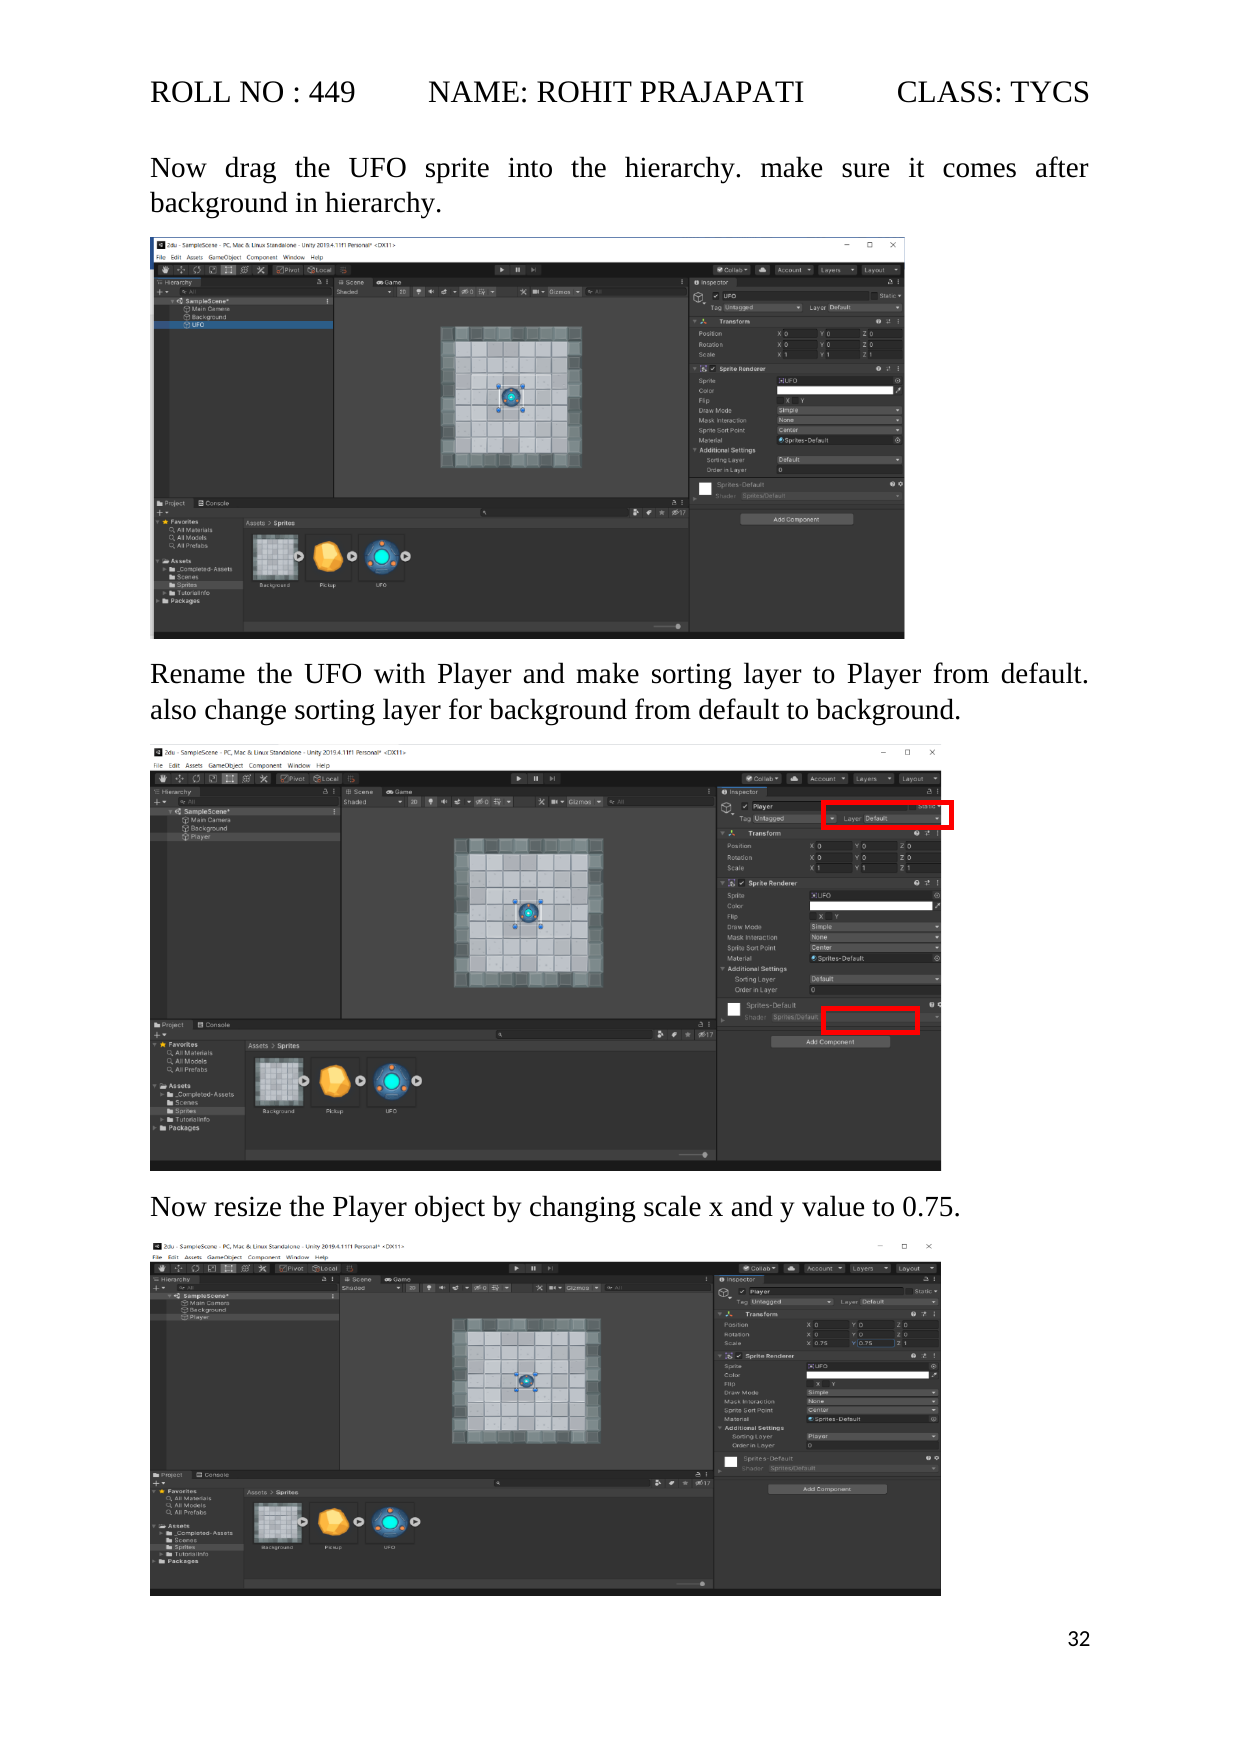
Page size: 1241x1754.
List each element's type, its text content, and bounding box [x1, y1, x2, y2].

picture [150, 1241, 941, 1596]
picture [150, 744, 942, 1171]
picture [150, 237, 905, 639]
text Rename the UFO with Player and make sorting layer to Player from default. also change sorting layer for background from default to background. [150, 656, 1090, 726]
text Now drag the UFO sprite into the hierarchy. make sure it comes after background in hierarchy. [150, 150, 1090, 219]
picture [826, 805, 942, 825]
text Now resize the Player object by changing scale x and y value to 0.75. [150, 1189, 1090, 1223]
